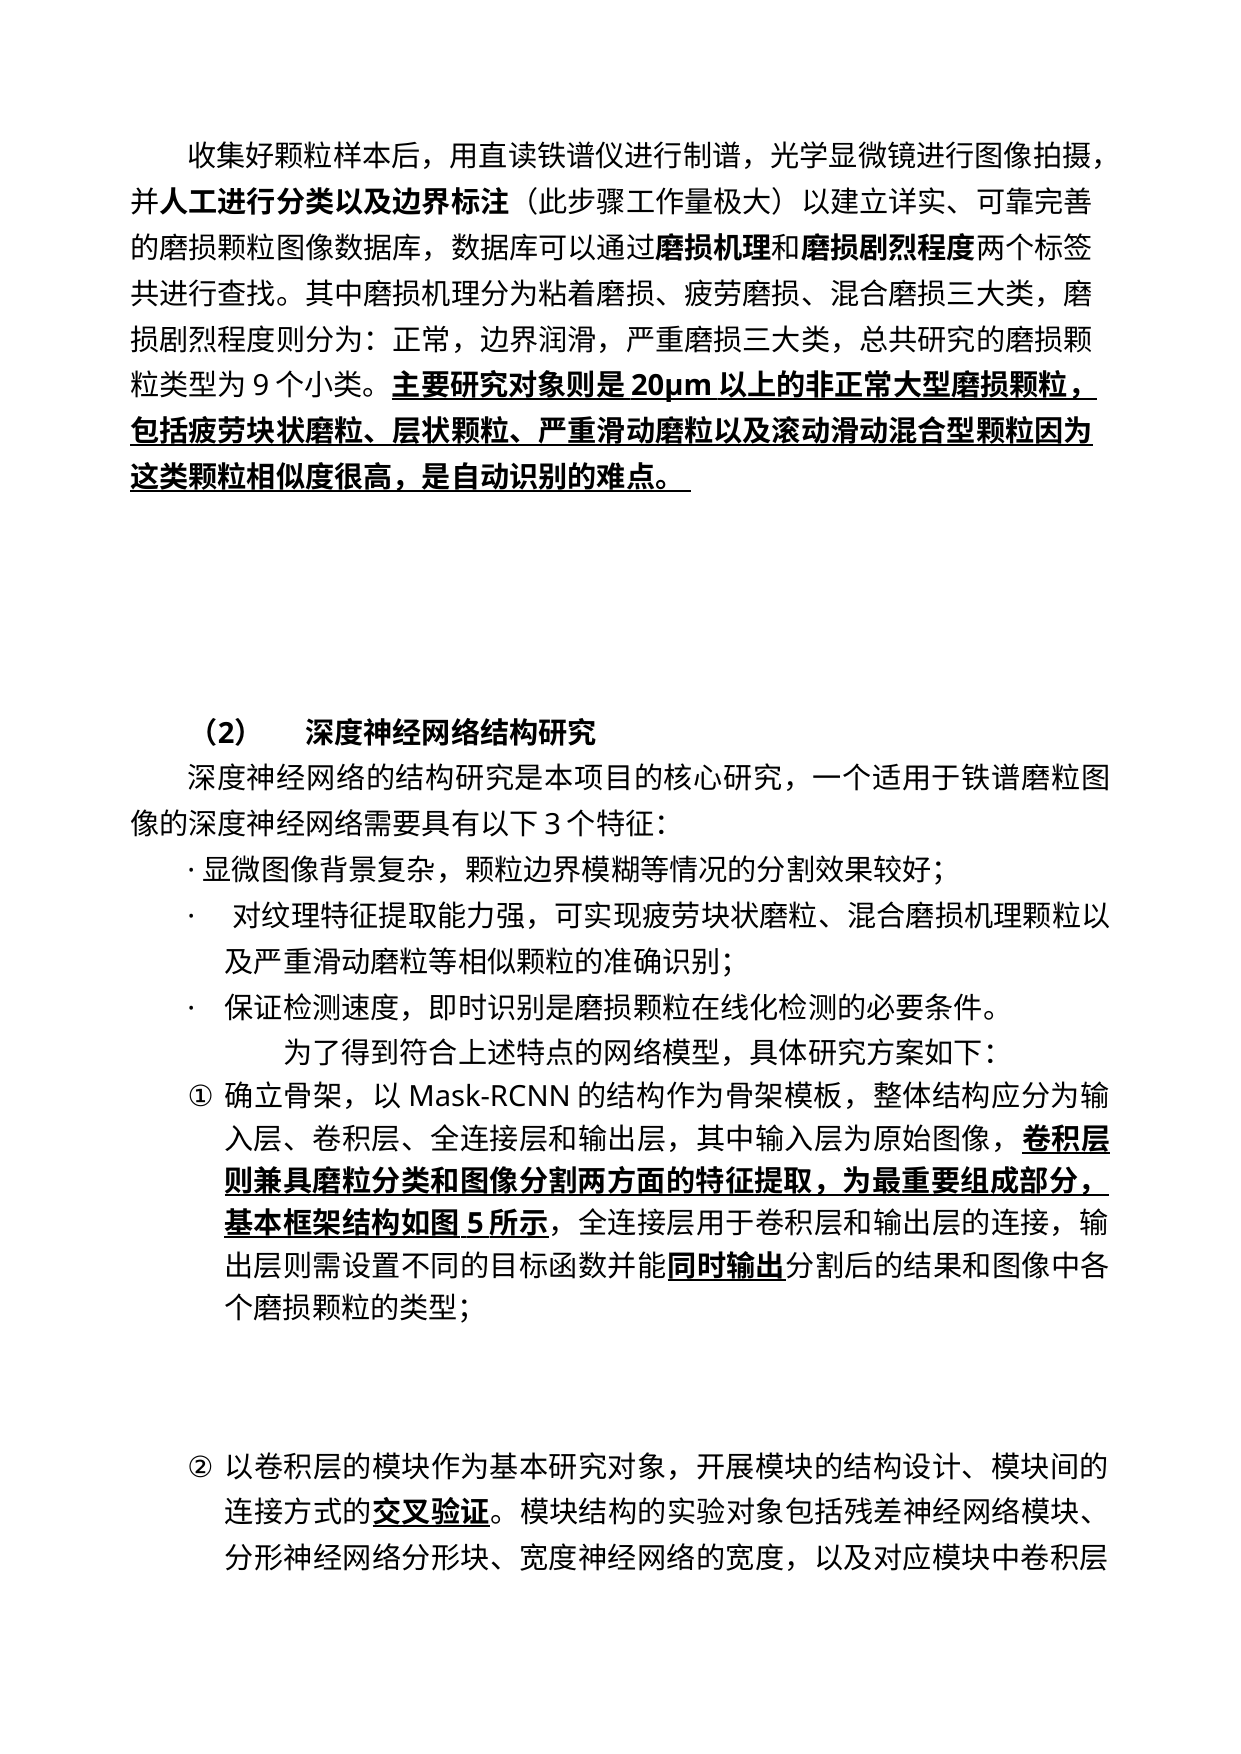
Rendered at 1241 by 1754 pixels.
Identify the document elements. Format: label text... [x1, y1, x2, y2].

list 确立骨架，以Mask-RCNN的结构作为骨架模板，整体结构应分为输入层、卷积层、全连接层和输出层，其中输入层为原始图像，卷积层则兼具磨粒分类和图像分割两方面的特征提取，为最重要组成部分，基本框架结构如图5所示，全连接层用于卷积层和输出层的连接，输出层则需设置不同的目标函数并能同时输出分割后的结果和图像中各个磨损颗粒的类型； [187, 1073, 1110, 1327]
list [187, 1440, 1110, 1578]
list 对纹理特征提取能力强，可实现疲劳块状磨粒、混合磨损机理颗粒以及严重滑动磨粒等相似颗粒的准确识别； [187, 890, 1110, 981]
text 收集好颗粒样本后，用直读铁谱仪进行制谱，光学显微镜进行图像拍摄，并人工进行分类以及边界标注（此步骤工作量极大）以建立详实、可靠完善的磨损颗粒图像数据库，数据库可以通过磨损机理和磨损剧烈程度两个标签共进行查找。其中磨损机理分为粘着磨损、疲劳磨损、混合磨损三大类，磨损剧烈程度则分为：正常，边界润滑，严重磨损三大类，总共研究的磨损颗粒类型为9个小类。主要研究对象则是20μm以上的非正常大型磨损颗粒，包括疲劳块状磨粒、层状颗粒、严重滑动磨粒以及滚动滑动混合型颗粒因为这类颗粒相似度很高，是自动识别的难点。 [130, 130, 1110, 497]
text · 显微图像背景复杂，颗粒边界模糊等情况的分割效果较好； [130, 844, 1110, 890]
list 保证检测速度，即时识别是磨损颗粒在线化检测的必要条件。 [187, 981, 1110, 1027]
text 为了得到符合上述特点的网络模型，具体研究方案如下： [224, 1027, 1110, 1073]
text 深度神经网络的结构研究是本项目的核心研究，一个适用于铁谱磨粒图像的深度神经网络需要具有以下3个特征： [130, 752, 1110, 844]
list 深度神经网络结构研究 [188, 706, 1110, 752]
